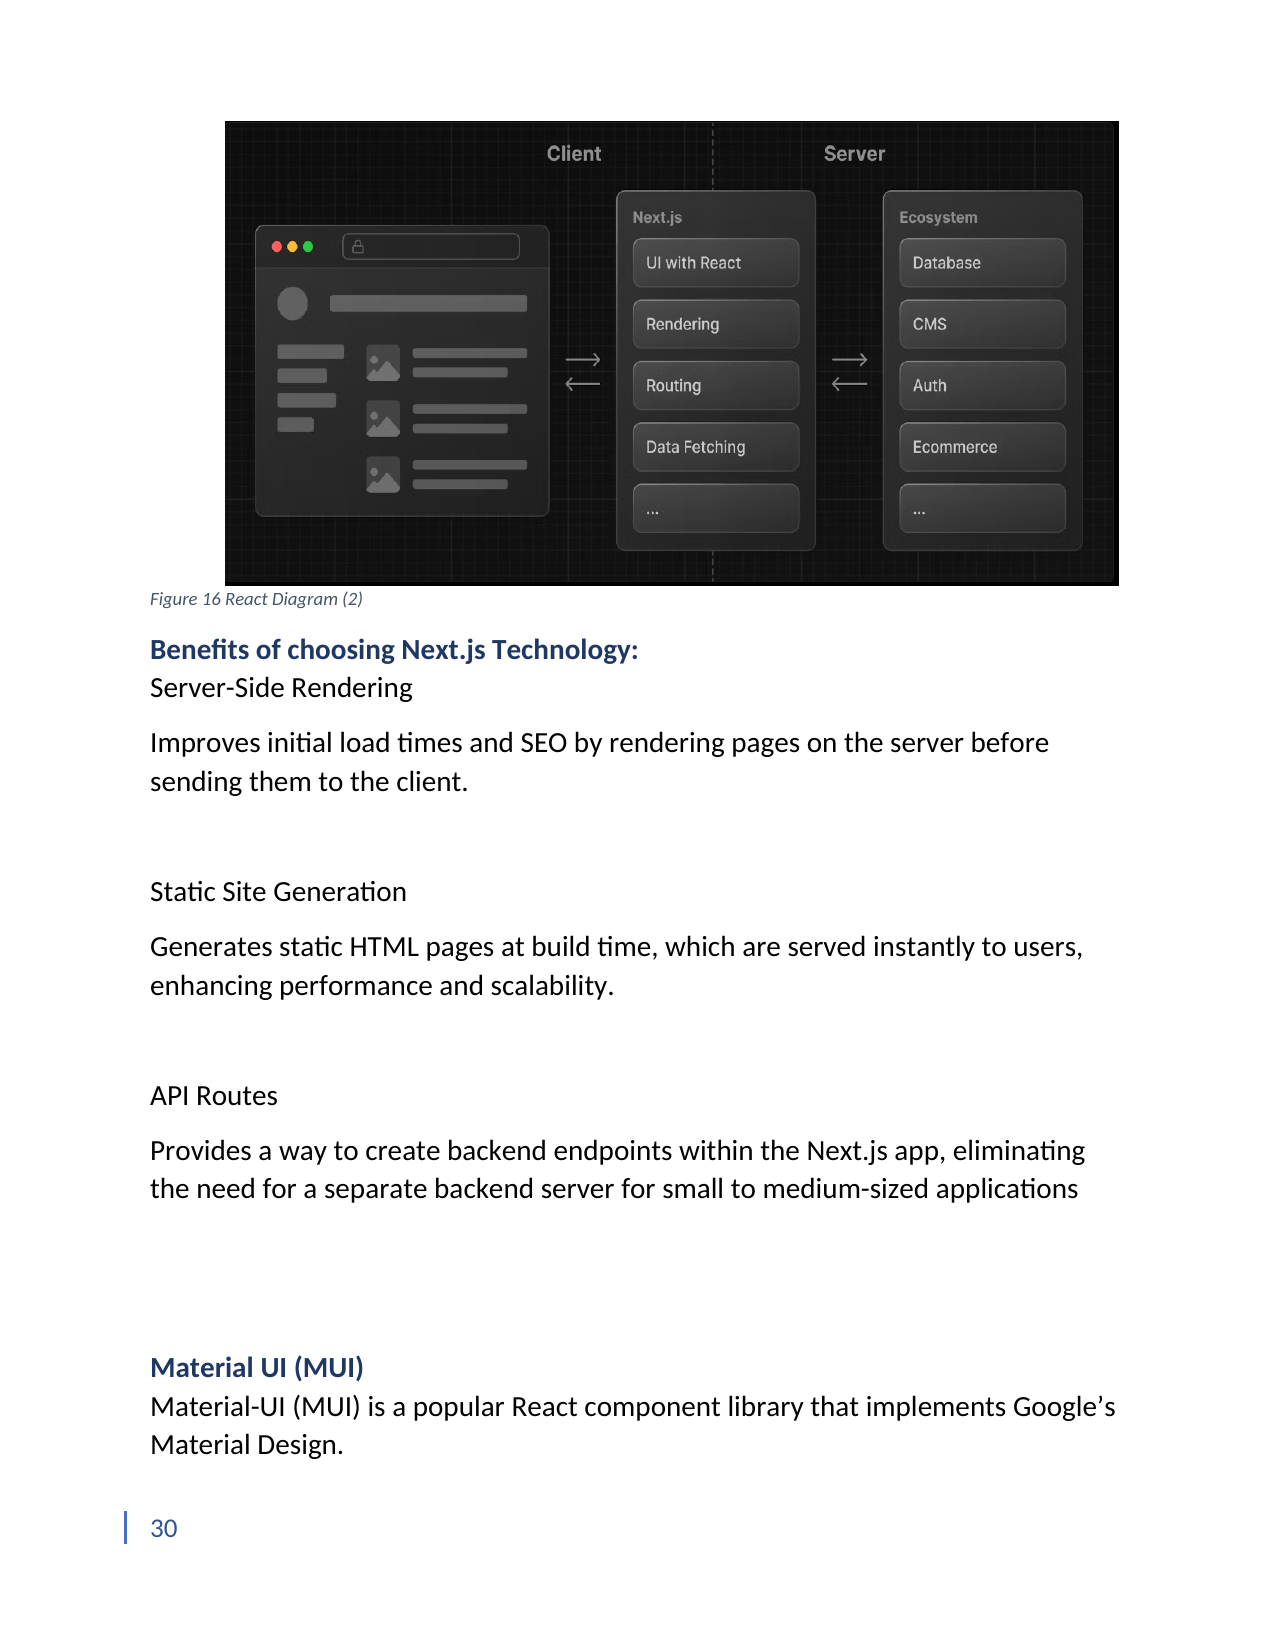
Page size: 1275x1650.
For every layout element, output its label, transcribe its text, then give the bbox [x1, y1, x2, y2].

text API Routes [150, 1077, 1125, 1113]
text Generates static HTML pages at build time, which are served instantly to users, enhancing performance and scalability. [150, 928, 1125, 1002]
text Figure 16 React Diagram (2) [150, 587, 1125, 610]
text Server-Side Rendering [150, 669, 1125, 705]
text Improves initial load times and SEO by rendering pages on the server before sending them to the client. [150, 724, 1125, 799]
subtitle Benefits of choosing Next.js Technology: [150, 631, 1125, 667]
text Provides a way to create backend endpoints within the Next.js app, eliminating the need for a separate backend server for small to medium-sized applications [150, 1132, 1125, 1206]
picture [225, 121, 1119, 586]
subtitle Material UI (MUI) [150, 1349, 1125, 1385]
text Material-UI (MUI) is a popular React component library that implements Google’s Material Design. [150, 1388, 1125, 1462]
text Static Site Generation [150, 873, 1125, 909]
